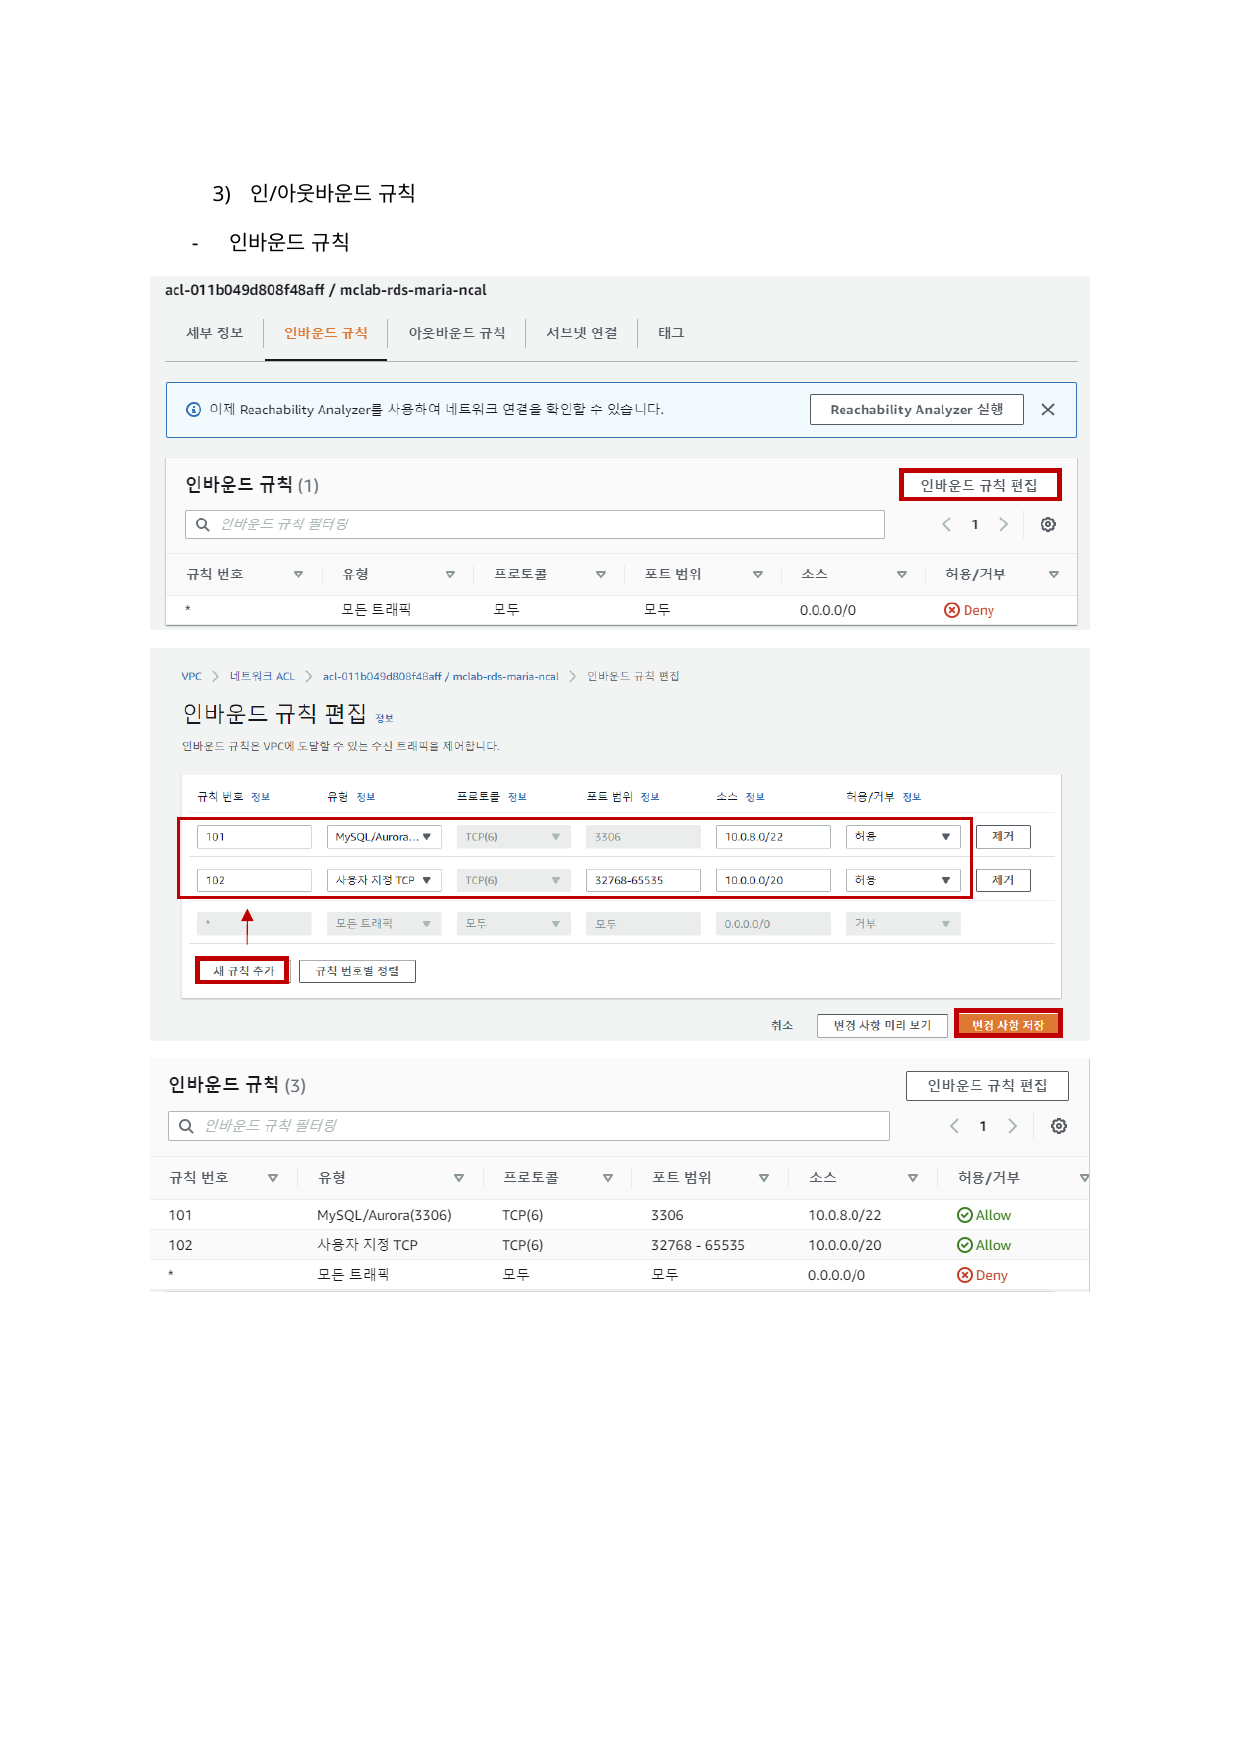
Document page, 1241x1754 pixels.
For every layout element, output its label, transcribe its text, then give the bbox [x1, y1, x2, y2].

picture [150, 1059, 1091, 1292]
picture [150, 276, 1091, 630]
list 인바운드 규칙 [192, 227, 1090, 257]
picture [150, 648, 1091, 1041]
subtitle 인/아웃바운드 규칙 [212, 177, 1090, 207]
